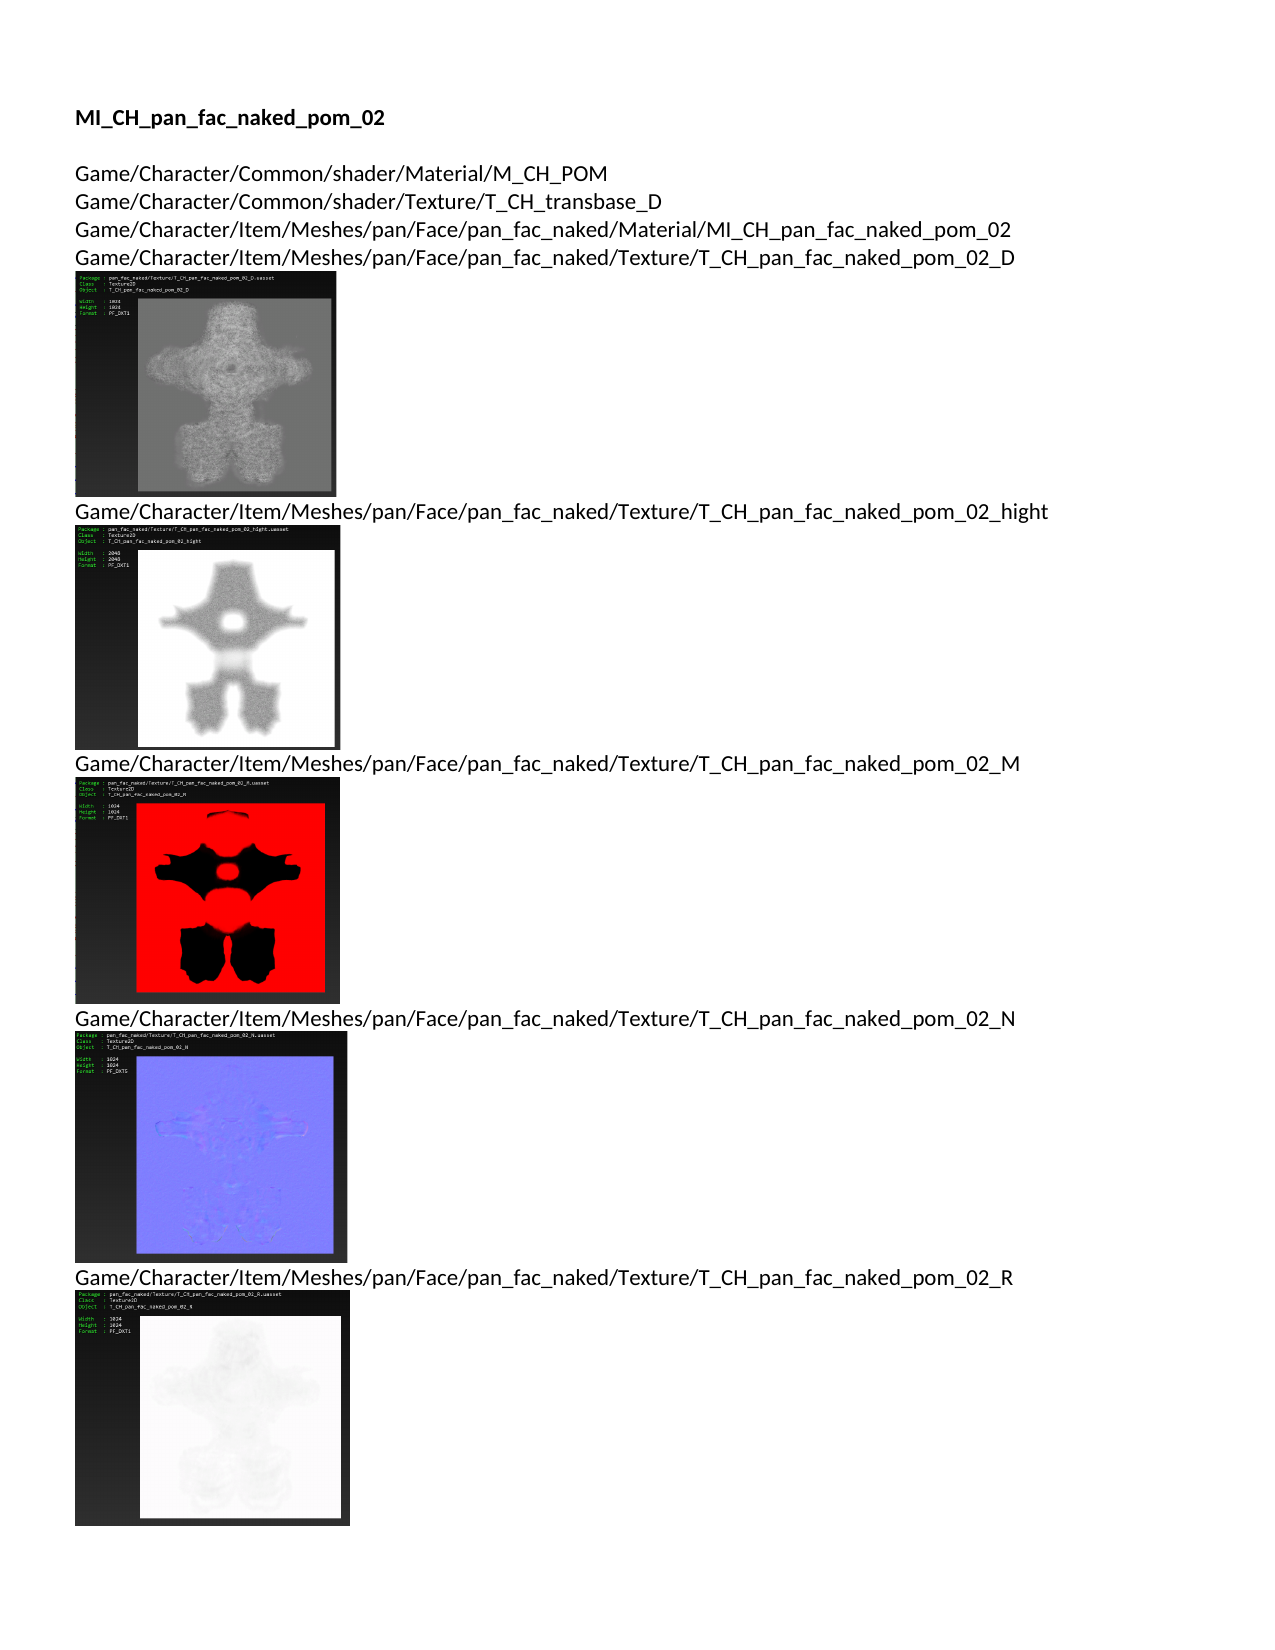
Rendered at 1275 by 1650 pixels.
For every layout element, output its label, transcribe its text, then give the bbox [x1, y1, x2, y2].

text Game/Character/Common/shader/Material/M_CH_POM [75, 159, 1200, 187]
text Game/Character/Item/Meshes/pan/Face/pan_fac_naked/Texture/T_CH_pan_fac_naked_pom_02_R [75, 1263, 1200, 1291]
text Game/Character/Item/Meshes/pan/Face/pan_fac_naked/Texture/T_CH_pan_fac_naked_pom_02_N [75, 1004, 1200, 1032]
text Game/Character/Item/Meshes/pan/Face/pan_fac_naked/Material/MI_CH_pan_fac_naked_pom_02 [75, 215, 1200, 243]
picture [75, 1031, 348, 1263]
text Game/Character/Item/Meshes/pan/Face/pan_fac_naked/Texture/T_CH_pan_fac_naked_pom_02_D [75, 243, 1200, 271]
text MI_CH_pan_fac_naked_pom_02 [75, 103, 1200, 131]
picture [75, 777, 340, 1004]
picture [75, 1290, 350, 1526]
text Game/Character/Item/Meshes/pan/Face/pan_fac_naked/Texture/T_CH_pan_fac_naked_pom_02_hight [75, 497, 1200, 525]
picture [75, 271, 337, 497]
text Game/Character/Common/shader/Texture/T_CH_transbase_D [75, 187, 1200, 215]
text Game/Character/Item/Meshes/pan/Face/pan_fac_naked/Texture/T_CH_pan_fac_naked_pom_02_M [75, 749, 1200, 777]
picture [75, 525, 341, 750]
